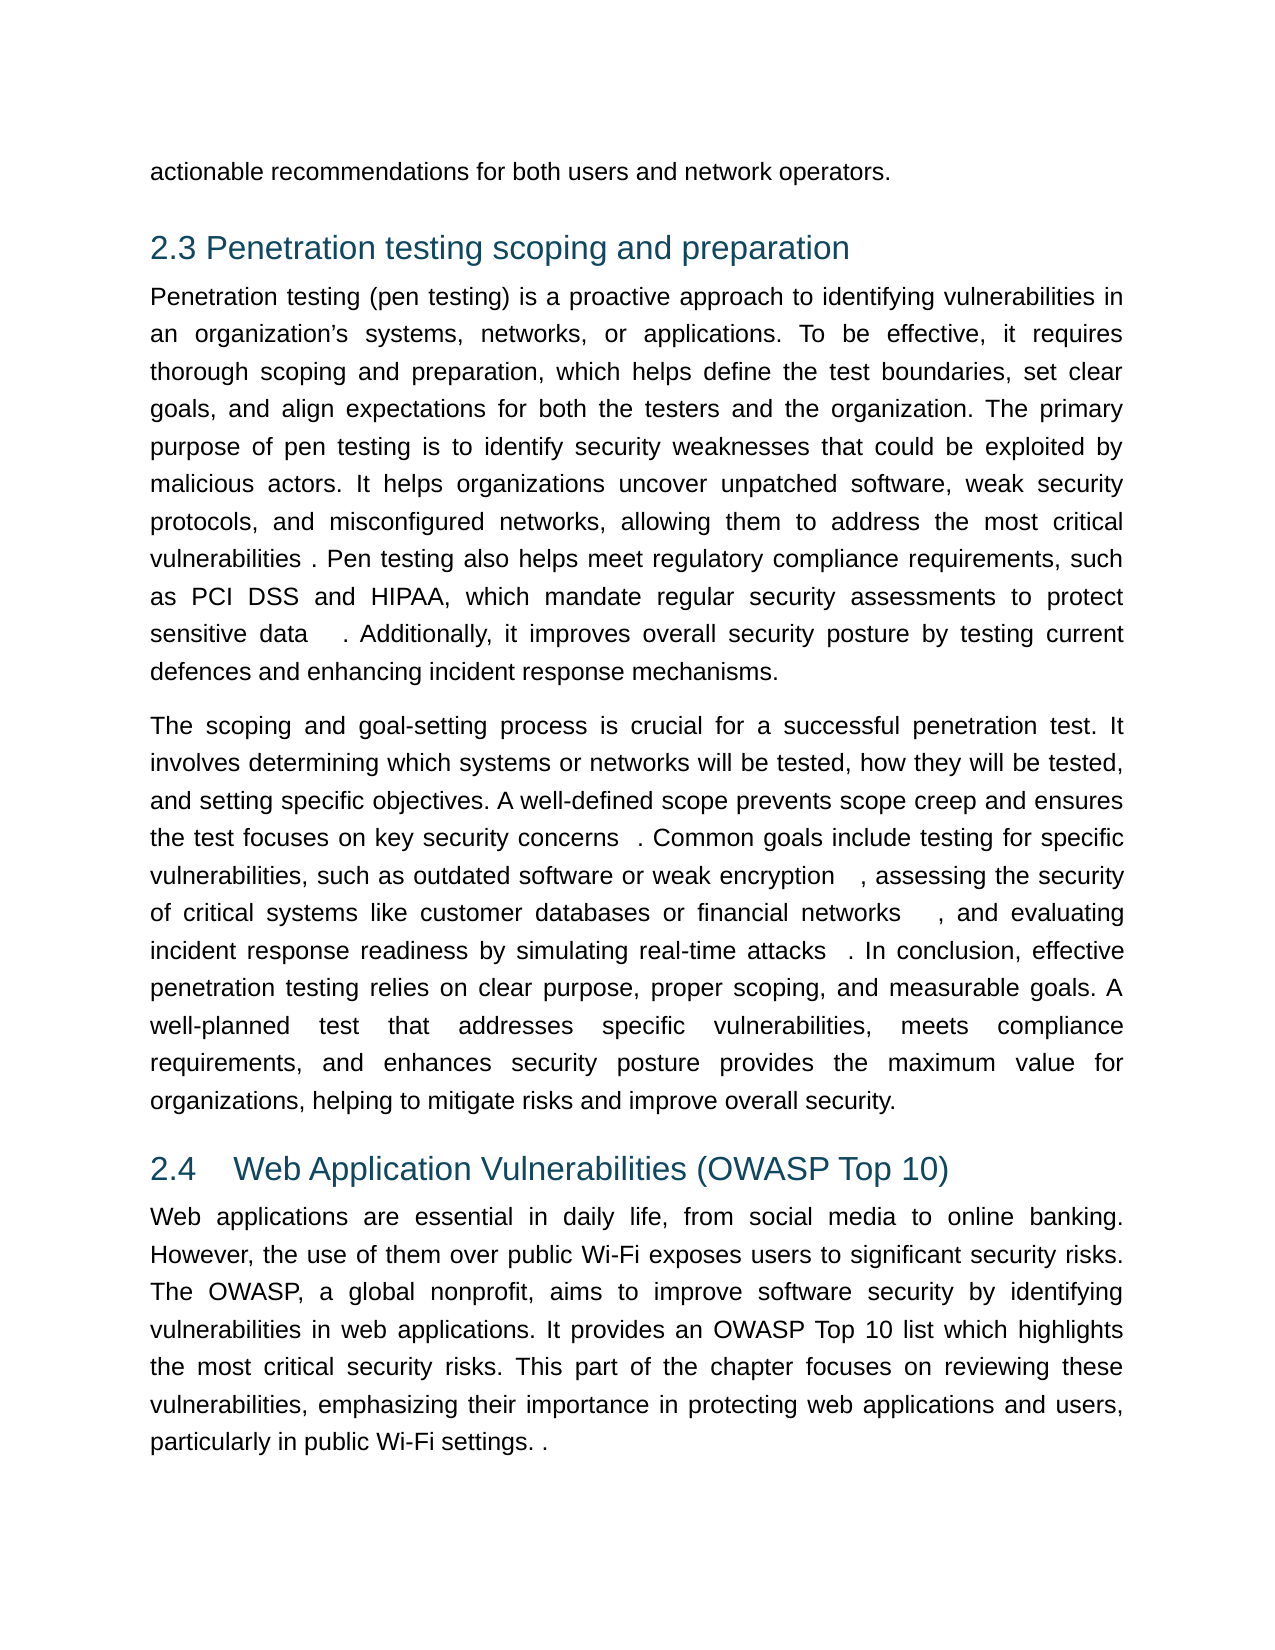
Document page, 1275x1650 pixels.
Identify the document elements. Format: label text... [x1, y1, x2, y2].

text The scoping and goal-setting process is crucial for a successful penetration test. It involves determining which systems or networks will be tested, how they will be tested, and setting specific objectives. A well-defined scope prevents scope creep and ensures the test focuses on key security concerns . Common goals include testing for specific vulnerabilities, such as outdated software or weak encryption , assessing the security of critical systems like customer databases or financial networks , and evaluating incident response readiness by simulating real-time attacks . In conclusion, effective penetration testing relies on clear purpose, proper scoping, and measurable goals. A well-planned test that addresses specific vulnerabilities, meets compliance requirements, and enhances security posture provides the maximum value for organizations, helping to mitigate risks and improve overall security. [150, 704, 1125, 1117]
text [150, 150, 1125, 187]
text 2.4 Web Application Vulnerabilities (OWASP Top 10) [150, 1150, 1125, 1187]
text Penetration testing (pen testing) is a proactive approach to identifying vulnerabilities in an organization’s systems, networks, or applications. To be effective, it requires thorough scoping and preparation, which helps define the test boundaries, set clear goals, and align expectations for both the testers and the organization. The primary purpose of pen testing is to identify security weaknesses that could be exploited by malicious actors. It helps organizations uncover unpatched software, weak security protocols, and misconfigured networks, allowing them to address the most critical vulnerabilities . Pen testing also helps meet regulatory compliance requirements, such as PCI DSS and HIPAA, which mandate regular security assessments to protect sensitive data . Additionally, it improves overall security posture by testing current defences and enhancing incident response mechanisms. [150, 275, 1125, 687]
text Web applications are essential in daily life, from social media to online banking. However, the use of them over public Wi-Fi exposes users to significant security risks. The OWASP, a global nonprofit, aims to improve software security by identifying vulnerabilities in web applications. It provides an OWASP Top 10 list which highlights the most critical security risks. This part of the chapter focuses on reviewing these vulnerabilities, emphasizing their importance in protecting web applications and users, particularly in public Wi-Fi settings. . [150, 1196, 1125, 1458]
text 2.3 Penetration testing scoping and preparation [150, 229, 1125, 267]
